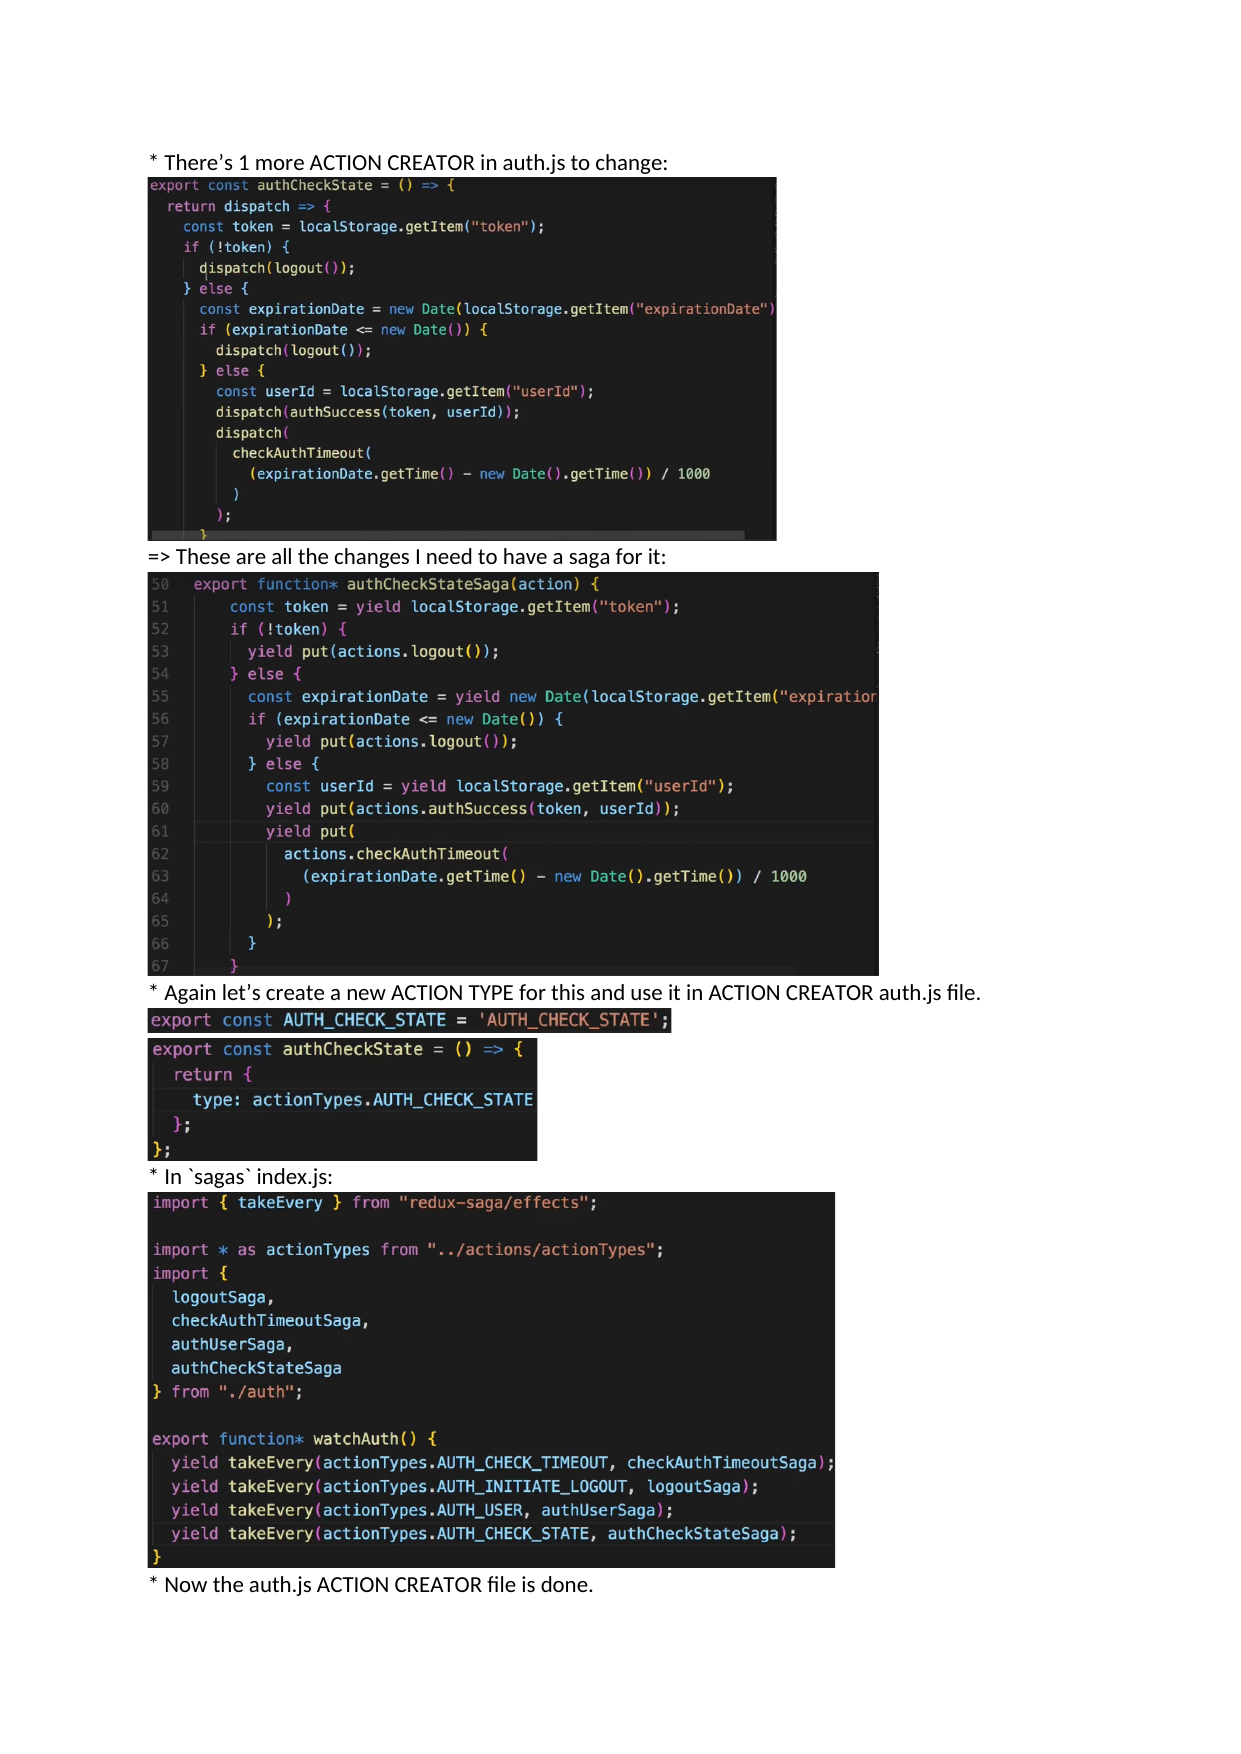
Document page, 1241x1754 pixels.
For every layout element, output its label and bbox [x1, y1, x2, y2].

picture [147, 177, 777, 541]
text [148, 148, 1093, 1598]
picture [147, 1192, 835, 1568]
picture [147, 572, 879, 976]
picture [147, 1008, 672, 1033]
picture [147, 1038, 538, 1161]
